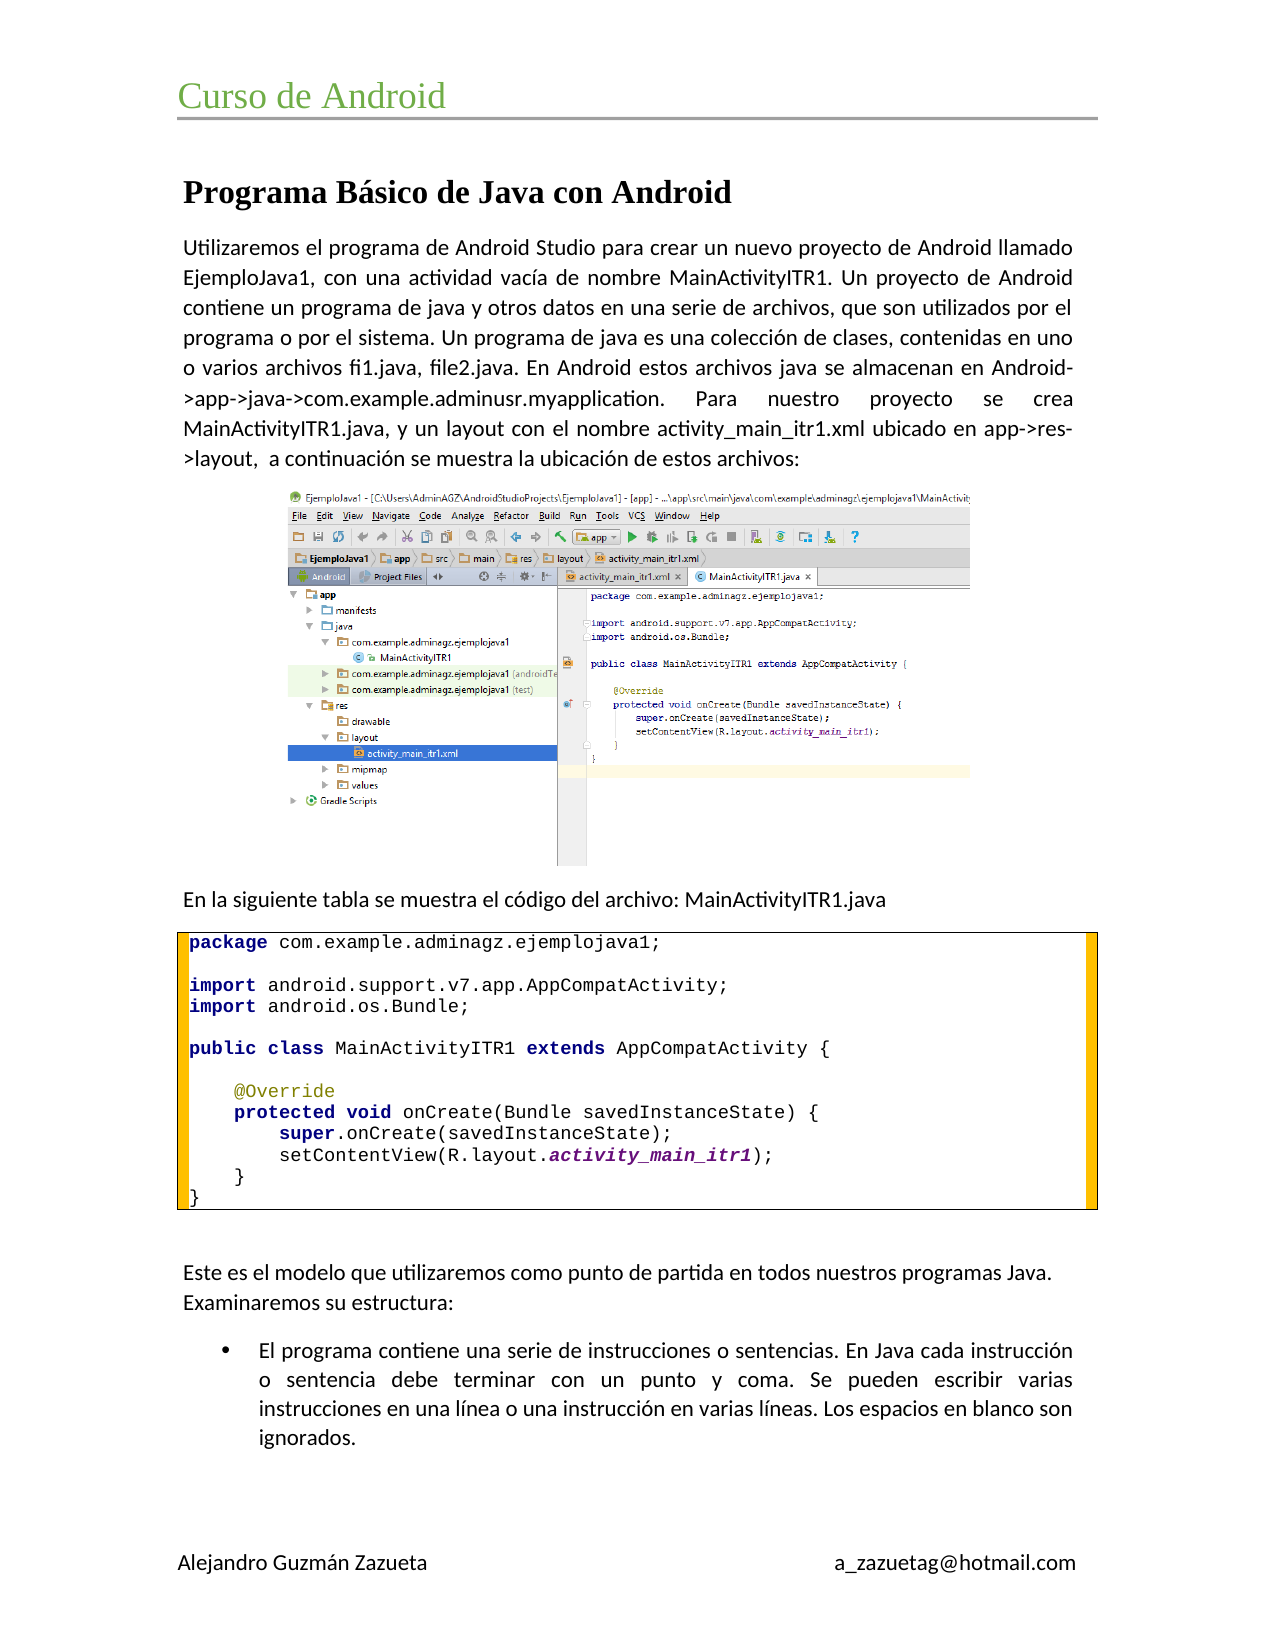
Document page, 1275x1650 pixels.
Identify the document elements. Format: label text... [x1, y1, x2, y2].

subtitle Programa Básico de Java con Android [183, 173, 1098, 211]
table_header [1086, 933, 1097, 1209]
list El programa contiene una serie de instrucciones o sentencias. En Java cada instrucción o sentencia debe terminar con un punto y coma. Se pueden escribir varias instrucciones en una línea o una instrucción en varias líneas. Los espacios en blanco son ignorados. [221, 1335, 1075, 1451]
text Este es el modelo que utilizaremos como punto de partida en todos nuestros programas Java. Examinaremos su estructura: [183, 1258, 1075, 1316]
text En la siguiente tabla se muestra el código del archivo: MainActivityITR1.java [183, 885, 1075, 913]
text Utilizaremos el programa de Android Studio para crear un nuevo proyecto de Android llamado EjemploJava1, con una actividad vacía de nombre MainActivityITR1. Un proyecto de Android contiene un programa de java y otros datos en una serie de archivos, que son utilizados por el programa o por el sistema. Un programa de java es una colección de clases, contenidas en uno o varios archivos fi1.java, file2.java. En Android estos archivos java se almacenan en Android->app->java->com.example.adminusr.myapplication. Para nuestro proyecto se crea MainActivityITR1.java, y un layout con el nombre activity_main_itr1.xml ubicado en app->res->layout, a continuación se muestra la ubicación de estos archivos: [183, 233, 1075, 472]
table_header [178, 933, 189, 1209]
picture [287, 491, 970, 866]
